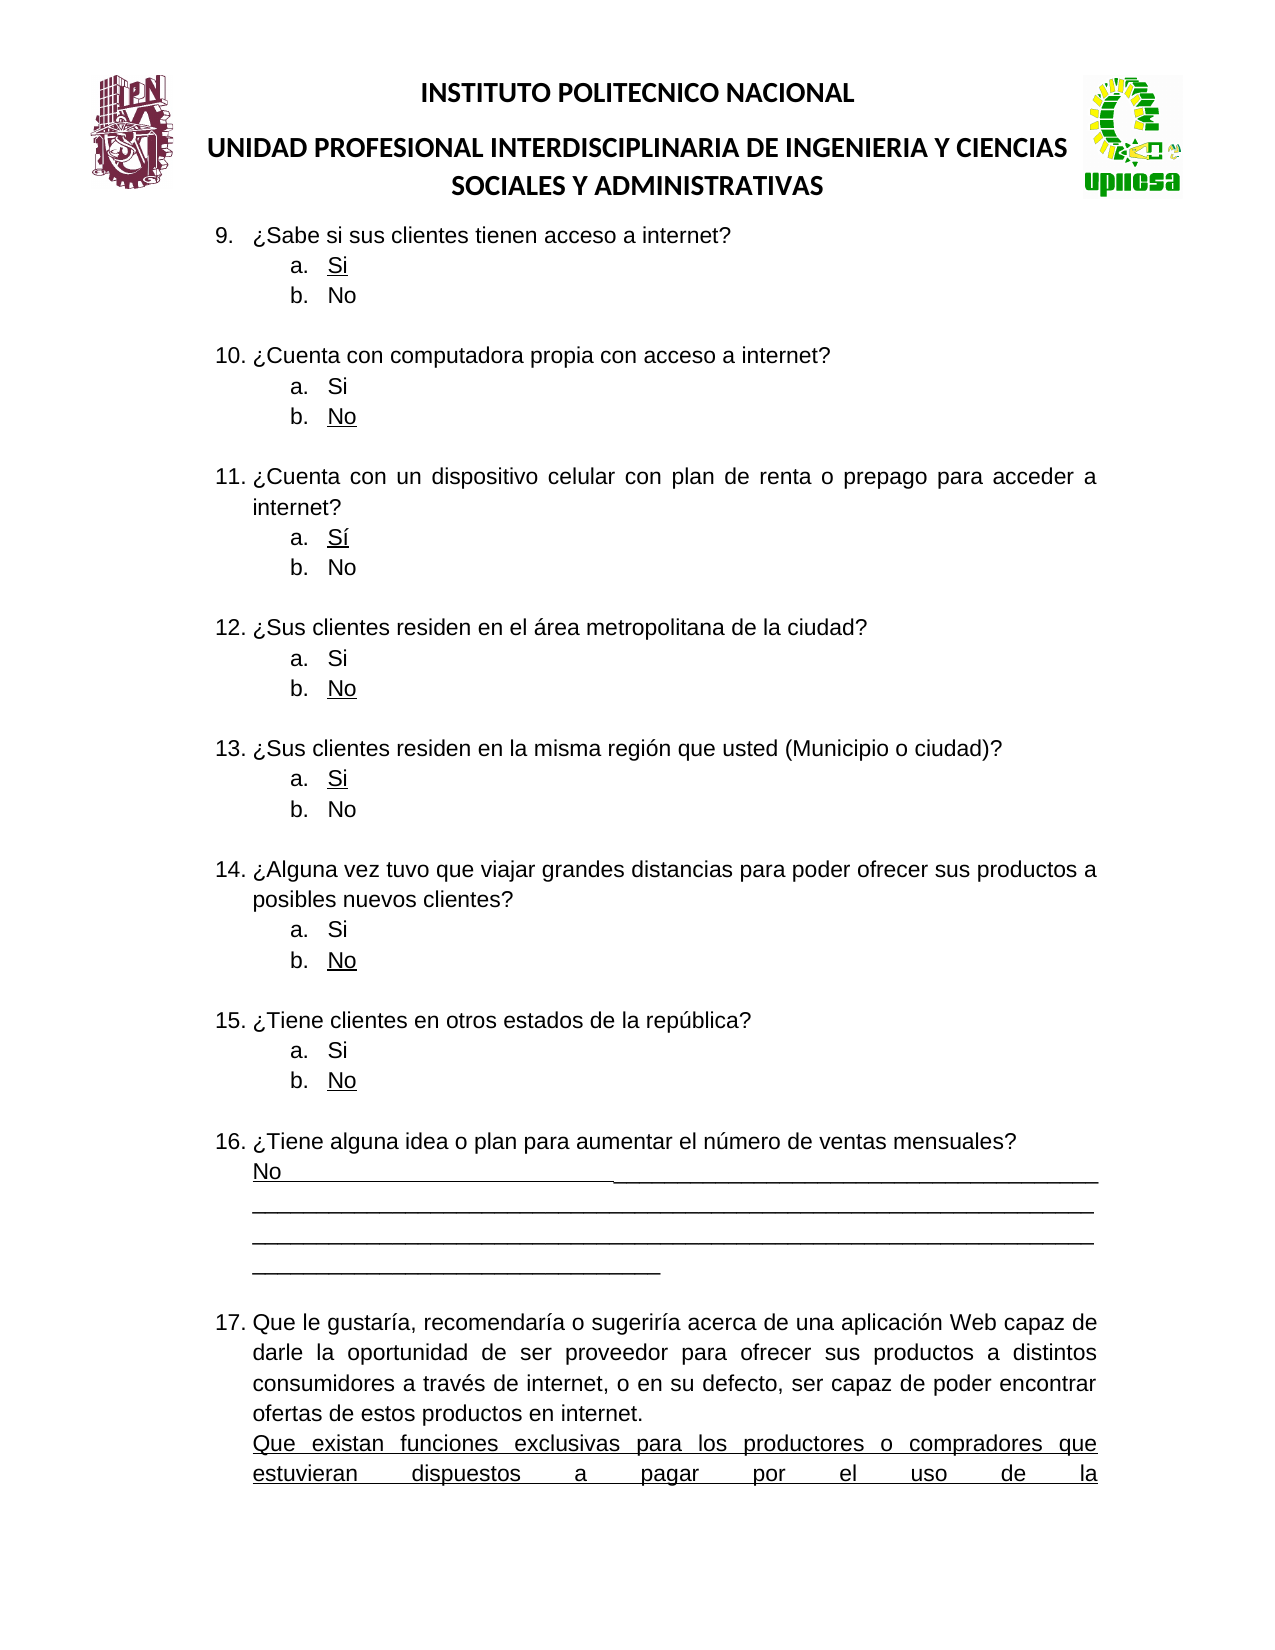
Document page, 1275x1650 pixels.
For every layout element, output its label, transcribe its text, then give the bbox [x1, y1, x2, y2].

list Si [290, 916, 1098, 943]
list Si [290, 252, 1098, 278]
list Que le gustaría, recomendaría o sugeriría acerca de una aplicación Web capaz de darle la oportunidad de ser proveedor para ofrecer sus productos a distintos consumidores a través de internet, o en su defecto, ser capaz de poder encontrar ofertas de estos productos en internet. [215, 1309, 1098, 1426]
list Sí [290, 524, 1098, 550]
list ¿Sus clientes residen en el área metropolitana de la ciudad? [215, 614, 1098, 641]
list No ______________________________________ ____________________________________________________________________________________________________________________________________________________________________ [252, 1158, 1098, 1182]
list Si [290, 765, 1098, 792]
list ¿Sabe si sus clientes tienen acceso a internet? [215, 222, 1098, 248]
list No ______________________________________ ____________________________________________________________________________________________________________________________________________________________________ [252, 1182, 1098, 1275]
list ¿Alguna vez tuvo que viajar grandes distancias para poder ofrecer sus productos a posibles nuevos clientes? [215, 856, 1098, 913]
list No [290, 282, 1098, 308]
list ¿Cuenta con un dispositivo celular con plan de renta o prepago para acceder a internet? [215, 463, 1098, 520]
list No [290, 796, 1098, 822]
list ¿Sus clientes residen en la misma región que usted (Municipio o ciudad)? [215, 735, 1098, 762]
list ¿Tiene clientes en otros estados de la república? [215, 1007, 1098, 1033]
list No [290, 403, 1098, 429]
list No [290, 675, 1098, 701]
list Si [290, 373, 1098, 399]
picture [1082, 75, 1183, 199]
list ¿Tiene alguna idea o plan para aumentar el número de ventas mensuales? [215, 1128, 1098, 1154]
list No [290, 947, 1098, 973]
list ¿Cuenta con computadora propia con acceso a internet? [215, 342, 1098, 369]
list Si [290, 1037, 1098, 1064]
list No [290, 1067, 1098, 1094]
picture [90, 75, 174, 189]
list No [290, 554, 1098, 580]
list Si [290, 644, 1098, 671]
